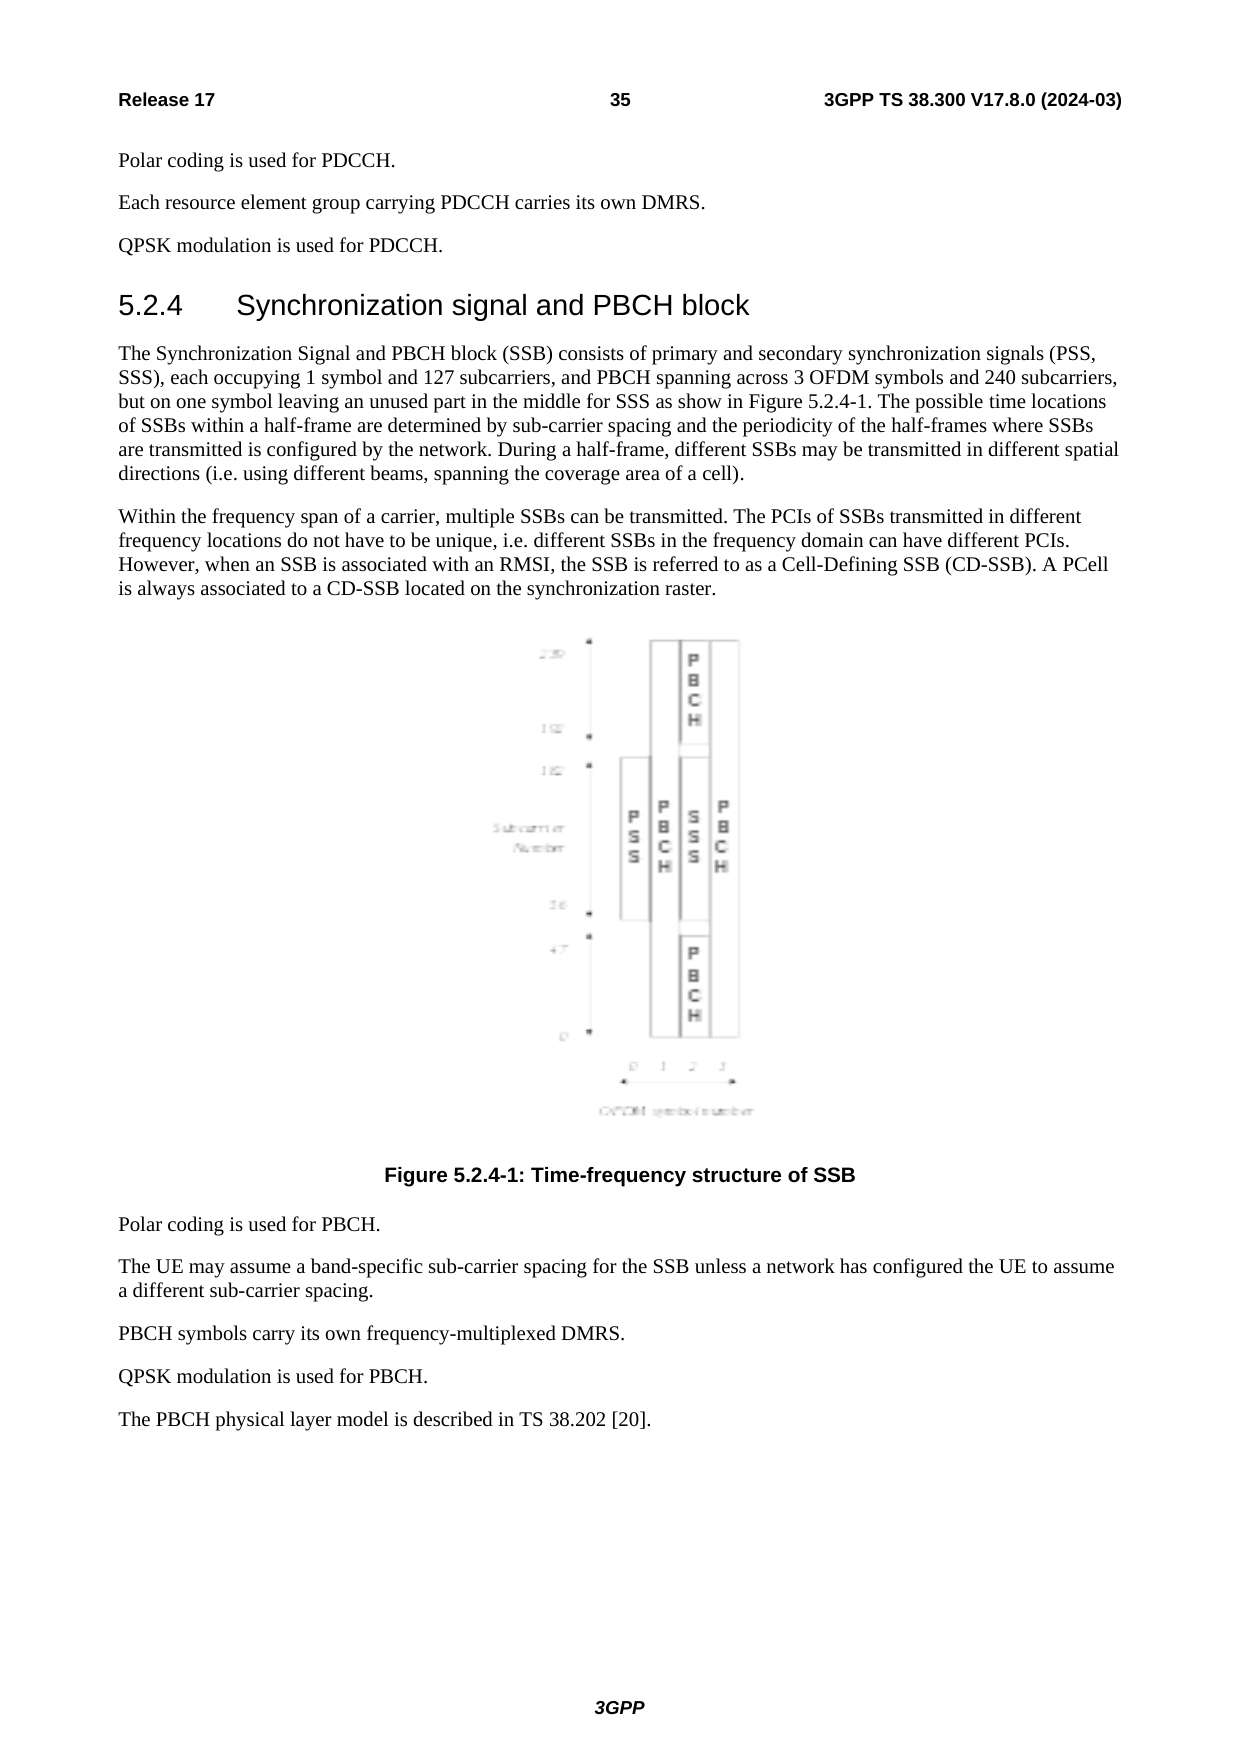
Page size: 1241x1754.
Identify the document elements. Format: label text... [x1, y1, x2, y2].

text PBCH symbols carry its own frequency-multiplexed DMRS. [118, 1321, 1122, 1345]
text The Synchronization Signal and PBCH block (SSB) consists of primary and secondary synchronization signals (PSS, SSS), each occupying 1 symbol and 127 subcarriers, and PBCH spanning across 3 OFDM symbols and 240 subcarriers, but on one symbol leaving an unused part in the middle for SSS as show in Figure 5.2.4-1. The possible time locations of SSBs within a half-frame are determined by sub-carrier spacing and the periodicity of the half-frames where SSBs are transmitted is configured by the network. During a half-frame, different SSBs may be transmitted in different spatial directions (i.e. using different beams, spanning the coverage area of a cell). [118, 341, 1122, 485]
text The UE may assume a band-specific sub-carrier spacing for the SSB unless a network has configured the UE to assume a different sub-carrier spacing. [118, 1254, 1122, 1302]
text Polar coding is used for PBCH. [118, 1212, 1122, 1236]
text The PBCH physical layer model is described in TS 38.202 [20]. [118, 1407, 1122, 1431]
text Figure 5.2.4-1: Time-frequency structure of SSB [118, 1163, 1122, 1187]
text Each resource element group carrying PDCCH carries its own DMRS. [118, 190, 1122, 214]
text Within the frequency span of a carrier, multiple SSBs can be transmitted. The PCIs of SSBs transmitted in different frequency locations do not have to be unique, i.e. different SSBs in the frequency domain can have different PCIs. However, when an SSB is associated with an RMSI, the SSB is referred to as a Cell-Defining SSB (CD-SSB). A PCell is always associated to a CD-SSB located on the synchronization raster. [118, 504, 1122, 600]
subtitle 5.2.4 Synchronization signal and PBCH block [118, 288, 1122, 322]
text Polar coding is used for PDCCH. [118, 147, 1122, 172]
text QPSK modulation is used for PDCCH. [118, 233, 1122, 257]
text QPSK modulation is used for PBCH. [118, 1364, 1122, 1388]
